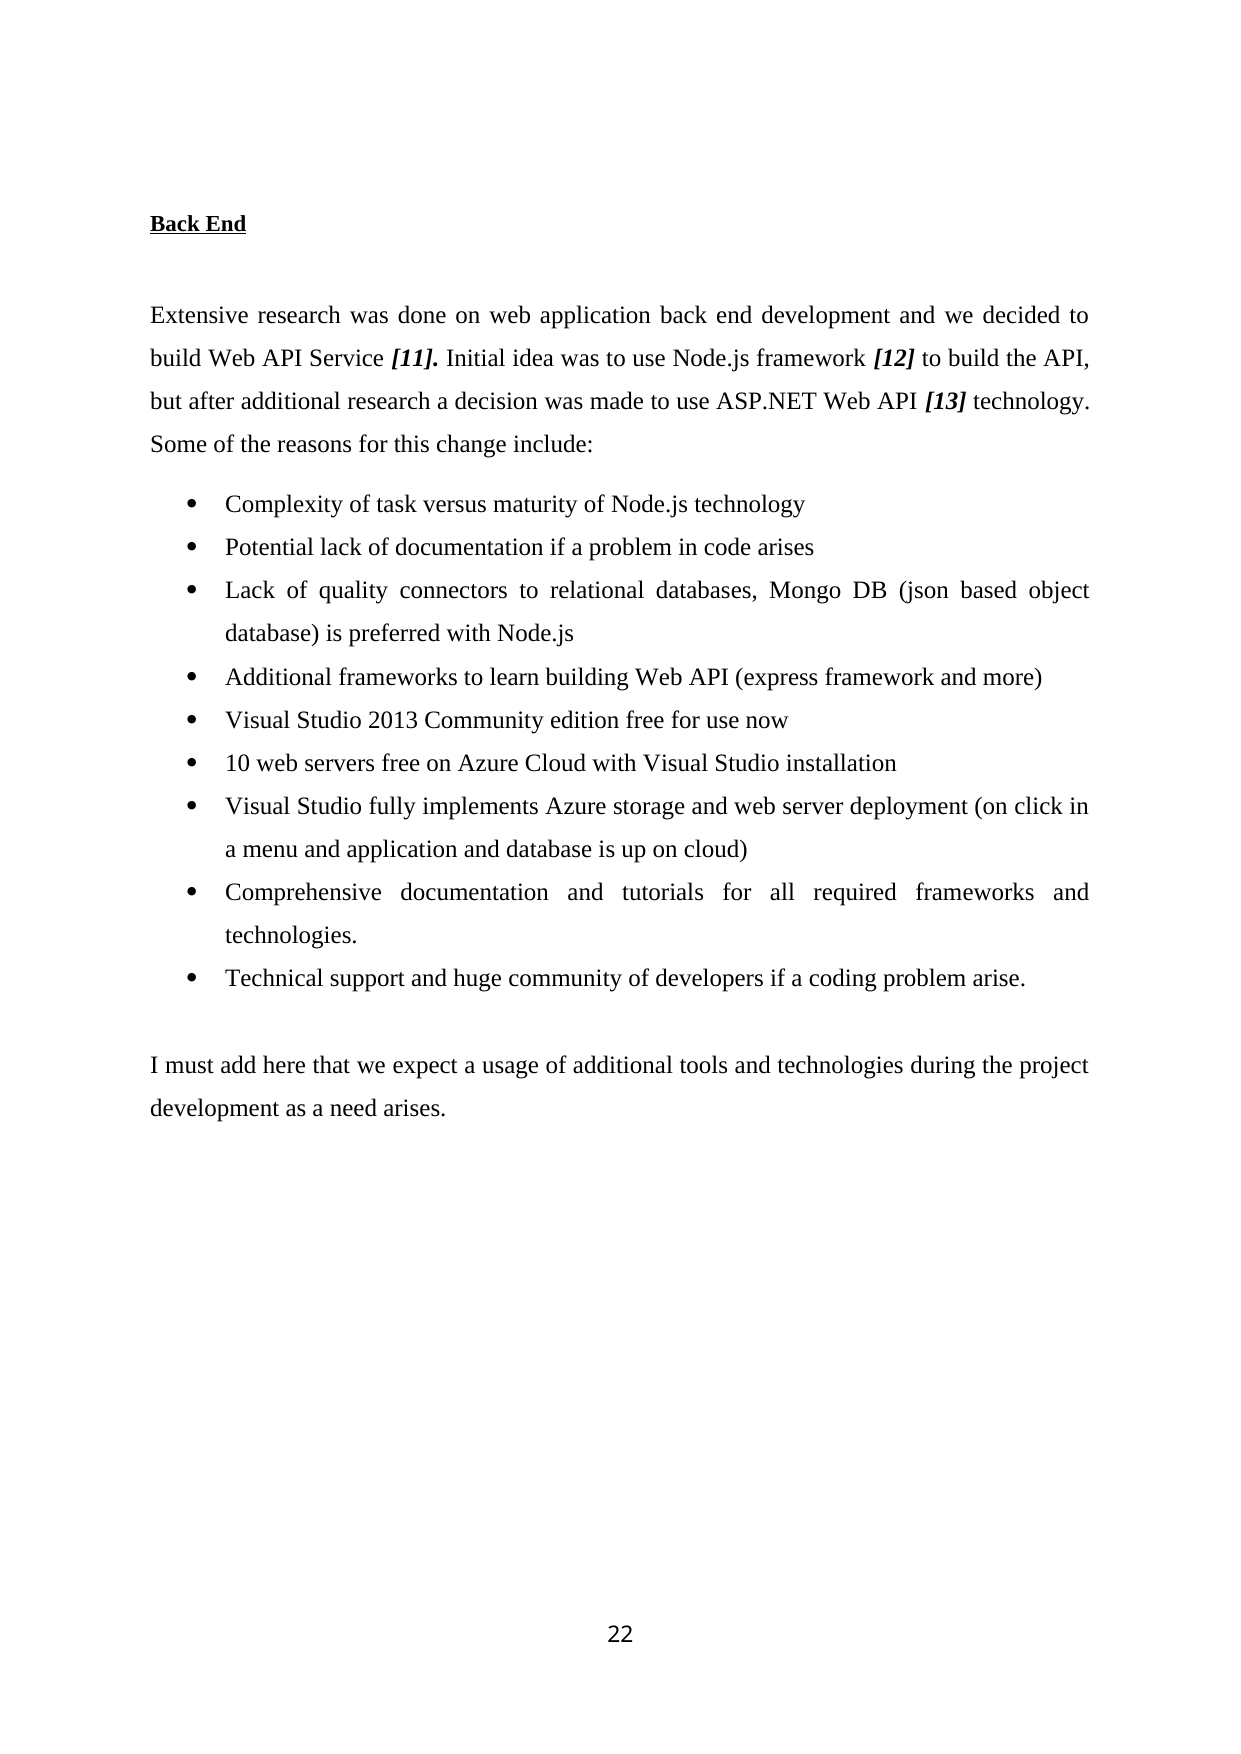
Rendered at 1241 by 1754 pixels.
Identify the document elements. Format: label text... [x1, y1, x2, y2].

list Technical support and huge community of developers if a coding problem arise. [187, 963, 1090, 992]
text Extensive research was done on web application back end development and we decided to build Web API Service [11]. Initial idea was to use Node.js framework [12] to build the API, but after additional research a decision was made to use ASP.NET Web API [13] technology. Some of the reasons for this change include: [150, 300, 1090, 458]
text I must add here that we expect a usage of additional tools and technologies during the project development as a need arises. [150, 1050, 1090, 1122]
list Additional frameworks to learn building Web API (express framework and more) [187, 662, 1090, 690]
list Complexity of task versus maturity of Node.js technology [187, 489, 1090, 518]
list Comprehensive documentation and tutorials for all required frameworks and technologies. [187, 877, 1090, 949]
list Visual Studio 2013 Community edition free for use now [187, 705, 1090, 733]
list 10 web servers free on Azure Cloud with Visual Studio installation [187, 748, 1090, 777]
list Potential lack of documentation if a problem in code arises [187, 532, 1090, 561]
list Lack of quality connectors to relational databases, Mongo DB (json based object database) is preferred with Node.js [187, 575, 1090, 647]
text Back End [150, 210, 1090, 236]
list Visual Studio fully implements Azure storage and web server deployment (on click in a menu and application and database is up on cloud) [187, 791, 1090, 863]
